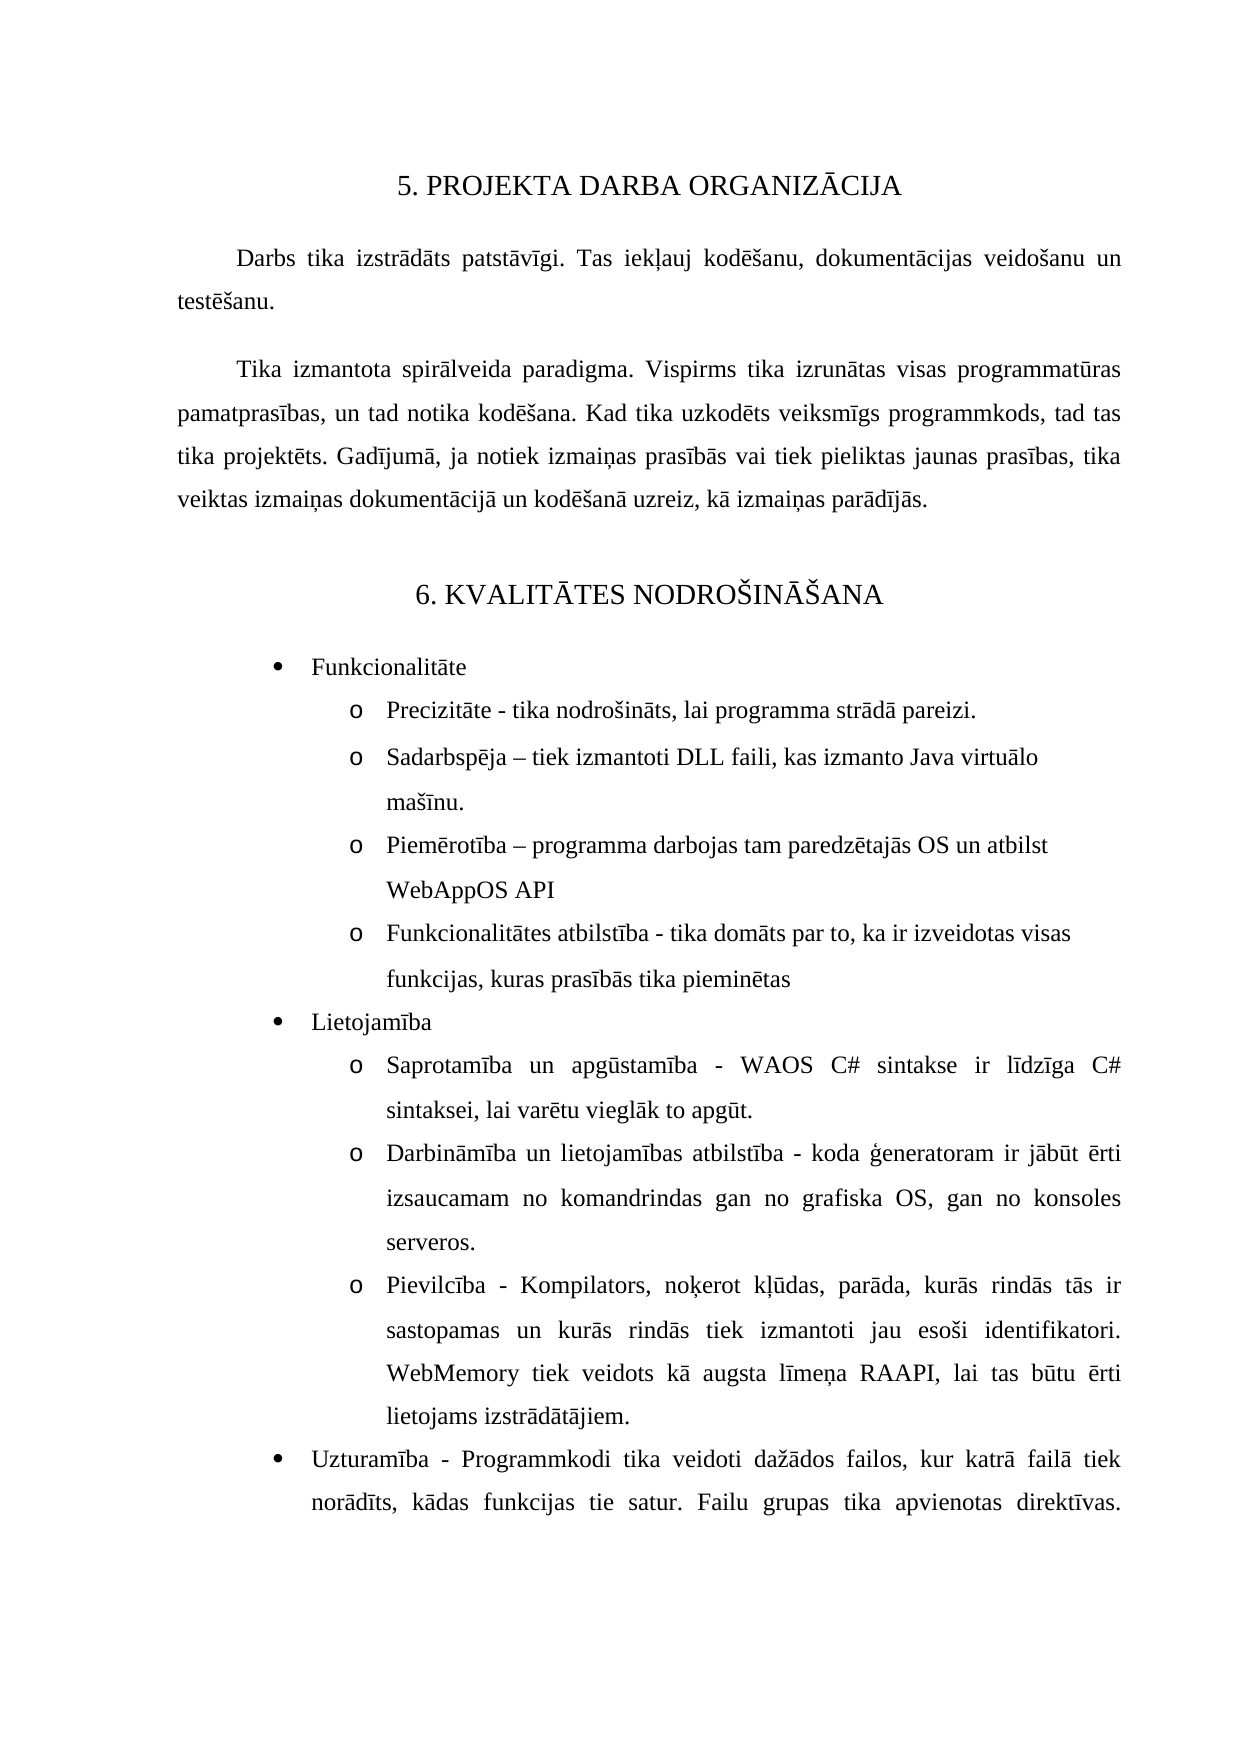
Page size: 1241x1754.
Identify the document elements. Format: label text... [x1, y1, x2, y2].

list Lietojamība [273, 1007, 1122, 1036]
text Tika izmantota spirālveida paradigma. Vispirms tika izrunātas visas programmatūras pamatprasības, un tad notika kodēšana. Kad tika uzkodēts veiksmīgs programmkods, tad tas tika projektēts. Gadījumā, ja notiek izmaiņas prasībās vai tiek pieliktas jaunas prasības, tika veiktas izmaiņas dokumentācijā un kodēšanā uzreiz, kā izmaiņas parādījās. [177, 354, 1122, 513]
list Funkcionalitāte [273, 652, 1122, 681]
list Pievilcība - Kompilators, noķerot kļūdas, parāda, kurās rindās tās ir sastopamas un kurās rindās tiek izmantoti jau esoši identifikatori. WebMemory tiek veidots kā augsta līmeņa RAAPI, lai tas būtu ērti lietojams izstrādātājiem. [348, 1270, 1122, 1430]
list Precizitāte - tika nodrošināts, lai programma strādā pareizi. [348, 696, 1122, 726]
list Saprotamība un apgūstamība - WAOS C# sintakse ir līdzīga C# sintaksei, lai varētu vieglāk to apgūt. [348, 1050, 1122, 1124]
list Funkcionalitātes atbilstība - tika domāts par to, ka ir izveidotas visas funkcijas, kuras prasībās tika pieminētas [348, 918, 1122, 992]
list Darbināmība un lietojamības atbilstība - koda ģeneratoram ir jābūt ērti izsaucamam no komandrindas gan no grafiska OS, gan no konsoles serveros. [348, 1138, 1122, 1255]
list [273, 1444, 1122, 1516]
subtitle 6. KVALITĀTES NODROŠINĀŠANA [177, 577, 1122, 611]
text Darbs tika izstrādāts patstāvīgi. Tas iekļauj kodēšanu, dokumentācijas veidošanu un testēšanu. [177, 243, 1122, 315]
subtitle 5. PROJEKTA DARBA ORGANIZĀCIJA [177, 168, 1122, 202]
list Piemērotība – programma darbojas tam paredzētajās OS un atbilst WebAppOS API [348, 830, 1122, 904]
list Sadarbspēja – tiek izmantoti DLL faili, kas izmanto Java virtuālo mašīnu. [348, 742, 1122, 816]
